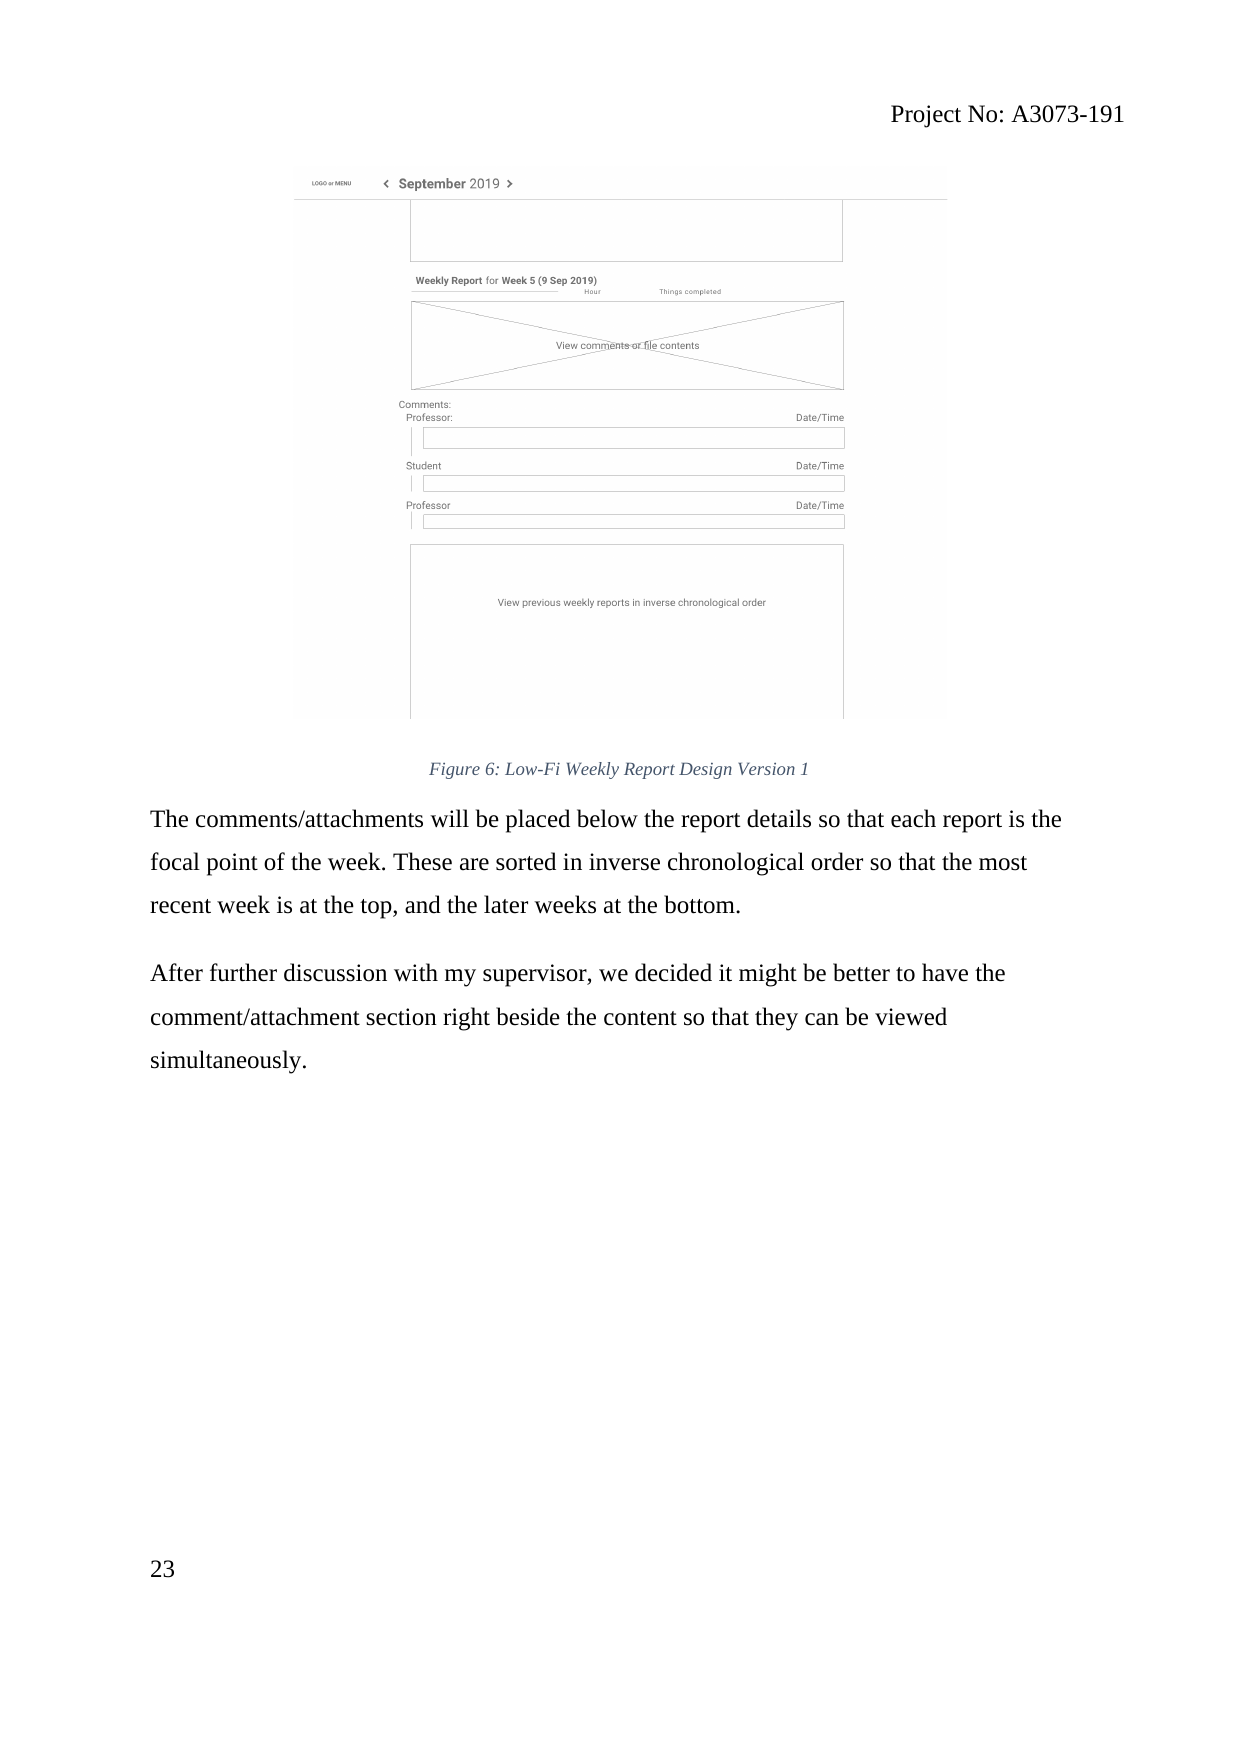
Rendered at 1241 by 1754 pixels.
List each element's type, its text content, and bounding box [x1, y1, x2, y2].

text The comments/attachments will be placed below the report details so that each report is the focal point of the week. These are sorted in inverse chronological order so that the most recent week is at the top, and the later weeks at the bottom. [150, 804, 1090, 919]
picture [293, 166, 948, 719]
text Figure 6: Low-Fi Weekly Report Design Version 1 [150, 757, 1090, 779]
text After further discussion with my supervisor, we decided it might be better to have the comment/attachment section right beside the content so that they can be viewed simultaneously. [150, 958, 1090, 1073]
